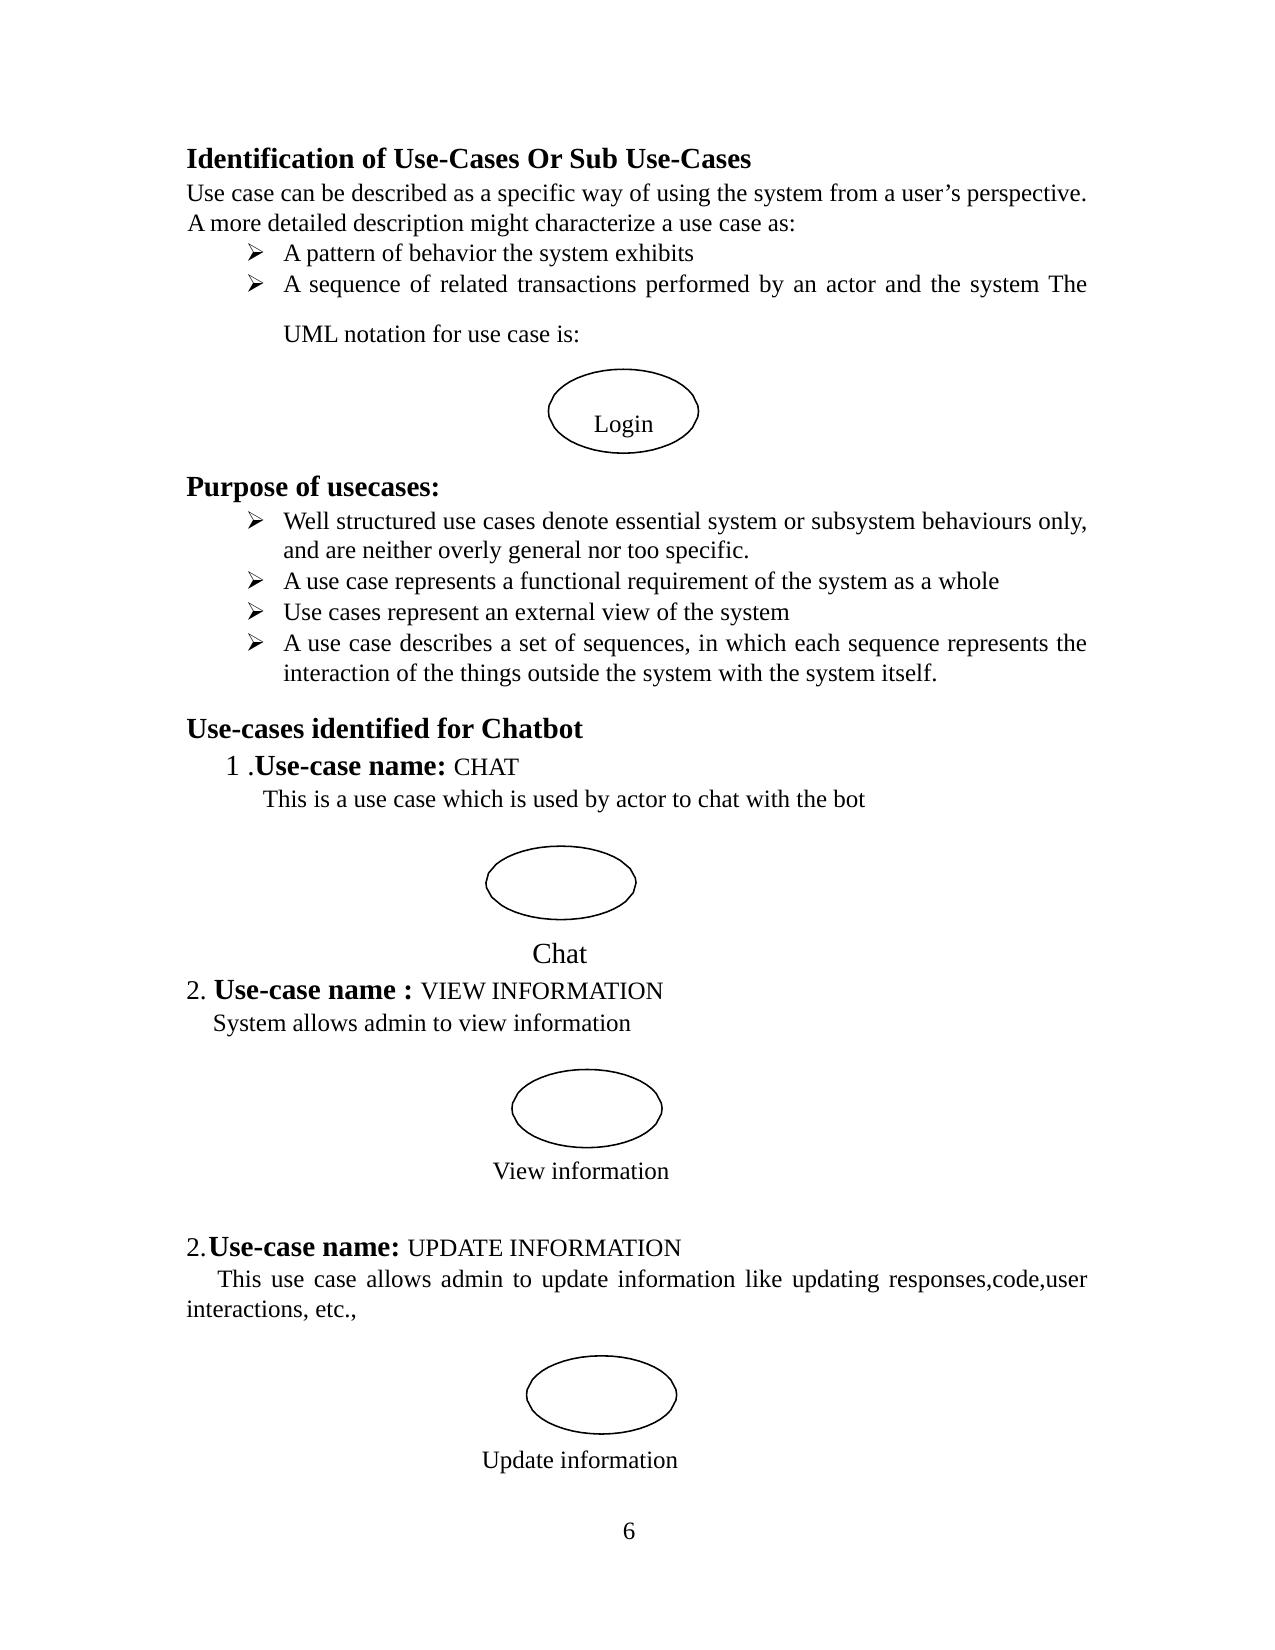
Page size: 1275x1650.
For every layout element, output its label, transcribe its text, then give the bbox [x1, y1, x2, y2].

list Use cases represent an external view of the system [246, 597, 1088, 626]
list A pattern of behavior the system exhibits [246, 238, 1088, 267]
text This is a use case which is used by actor to chat with the bot [263, 784, 1088, 813]
text View information [108, 1156, 1053, 1185]
subtitle Identification of Use-Cases Or Sub Use-Cases [186, 142, 1179, 175]
text System allows admin to view information [213, 1008, 1088, 1036]
text Update information [108, 1445, 1051, 1473]
subtitle Use-cases identified for Chatbot [186, 711, 1179, 745]
text Purpose of usecases: [186, 469, 1179, 503]
list A sequence of related transactions performed by an actor and the system The UML notation for use case is: [246, 269, 1088, 347]
list A use case describes a set of sequences, in which each sequence represents the interaction of the things outside the system with the system itself. [246, 628, 1088, 686]
text Use case can be described as a specific way of using the system from a user’s perspective. A more detailed description might characterize a use case as: [186, 178, 1088, 236]
list Use-case name: UPDATE INFORMATION [186, 1229, 1136, 1262]
text This use case allows admin to update information like updating responses,code,user interactions, etc., [186, 1264, 1088, 1323]
subtitle Chat [98, 936, 1021, 969]
subtitle 1 .Use-case name: CHAT [225, 748, 1179, 781]
text 2. Use-case name : VIEW INFORMATION [186, 972, 1088, 1005]
list A use case represents a functional requirement of the system as a whole [246, 566, 1088, 595]
list Well structured use cases denote essential system or subsystem behaviours only, and are neither overly general nor too specific. [246, 506, 1088, 564]
